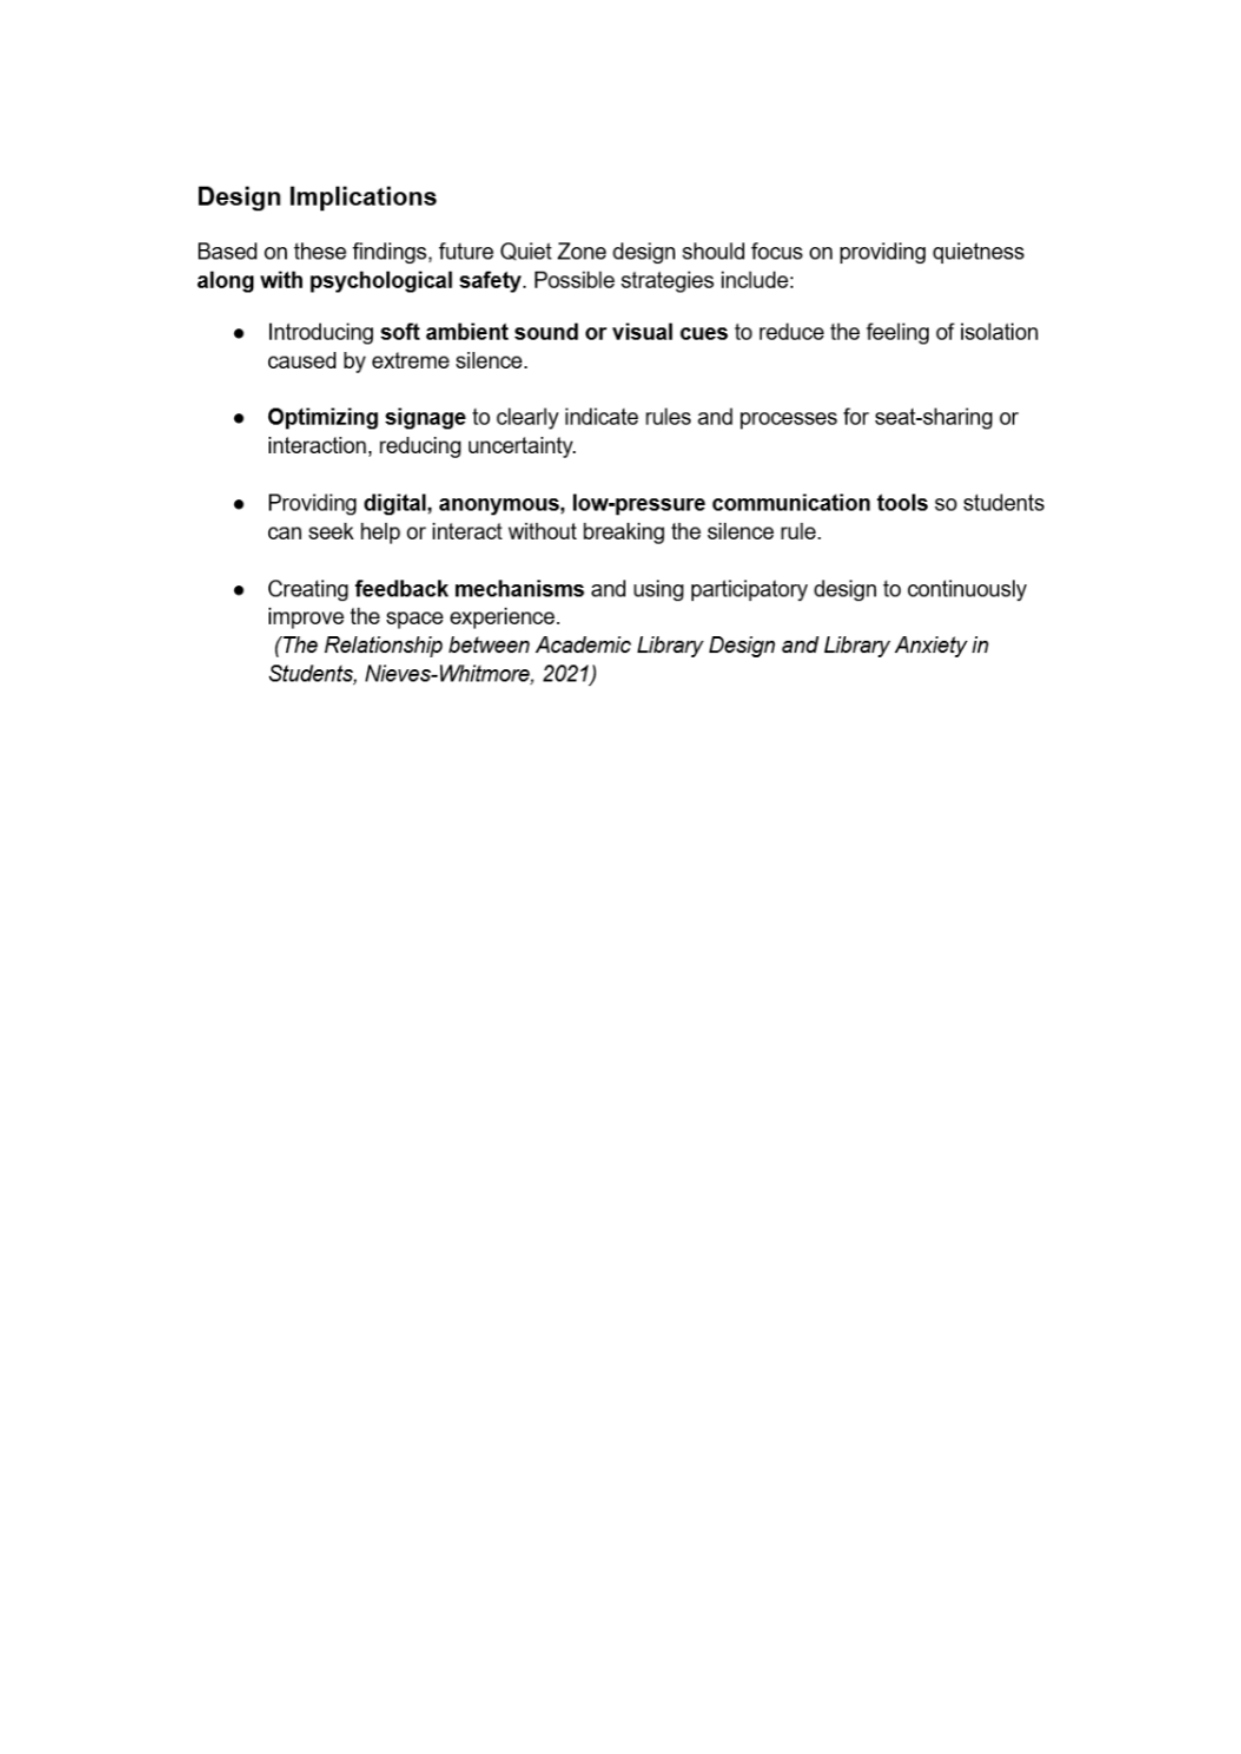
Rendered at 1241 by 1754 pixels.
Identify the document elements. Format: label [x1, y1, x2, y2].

picture [187, 162, 1053, 720]
